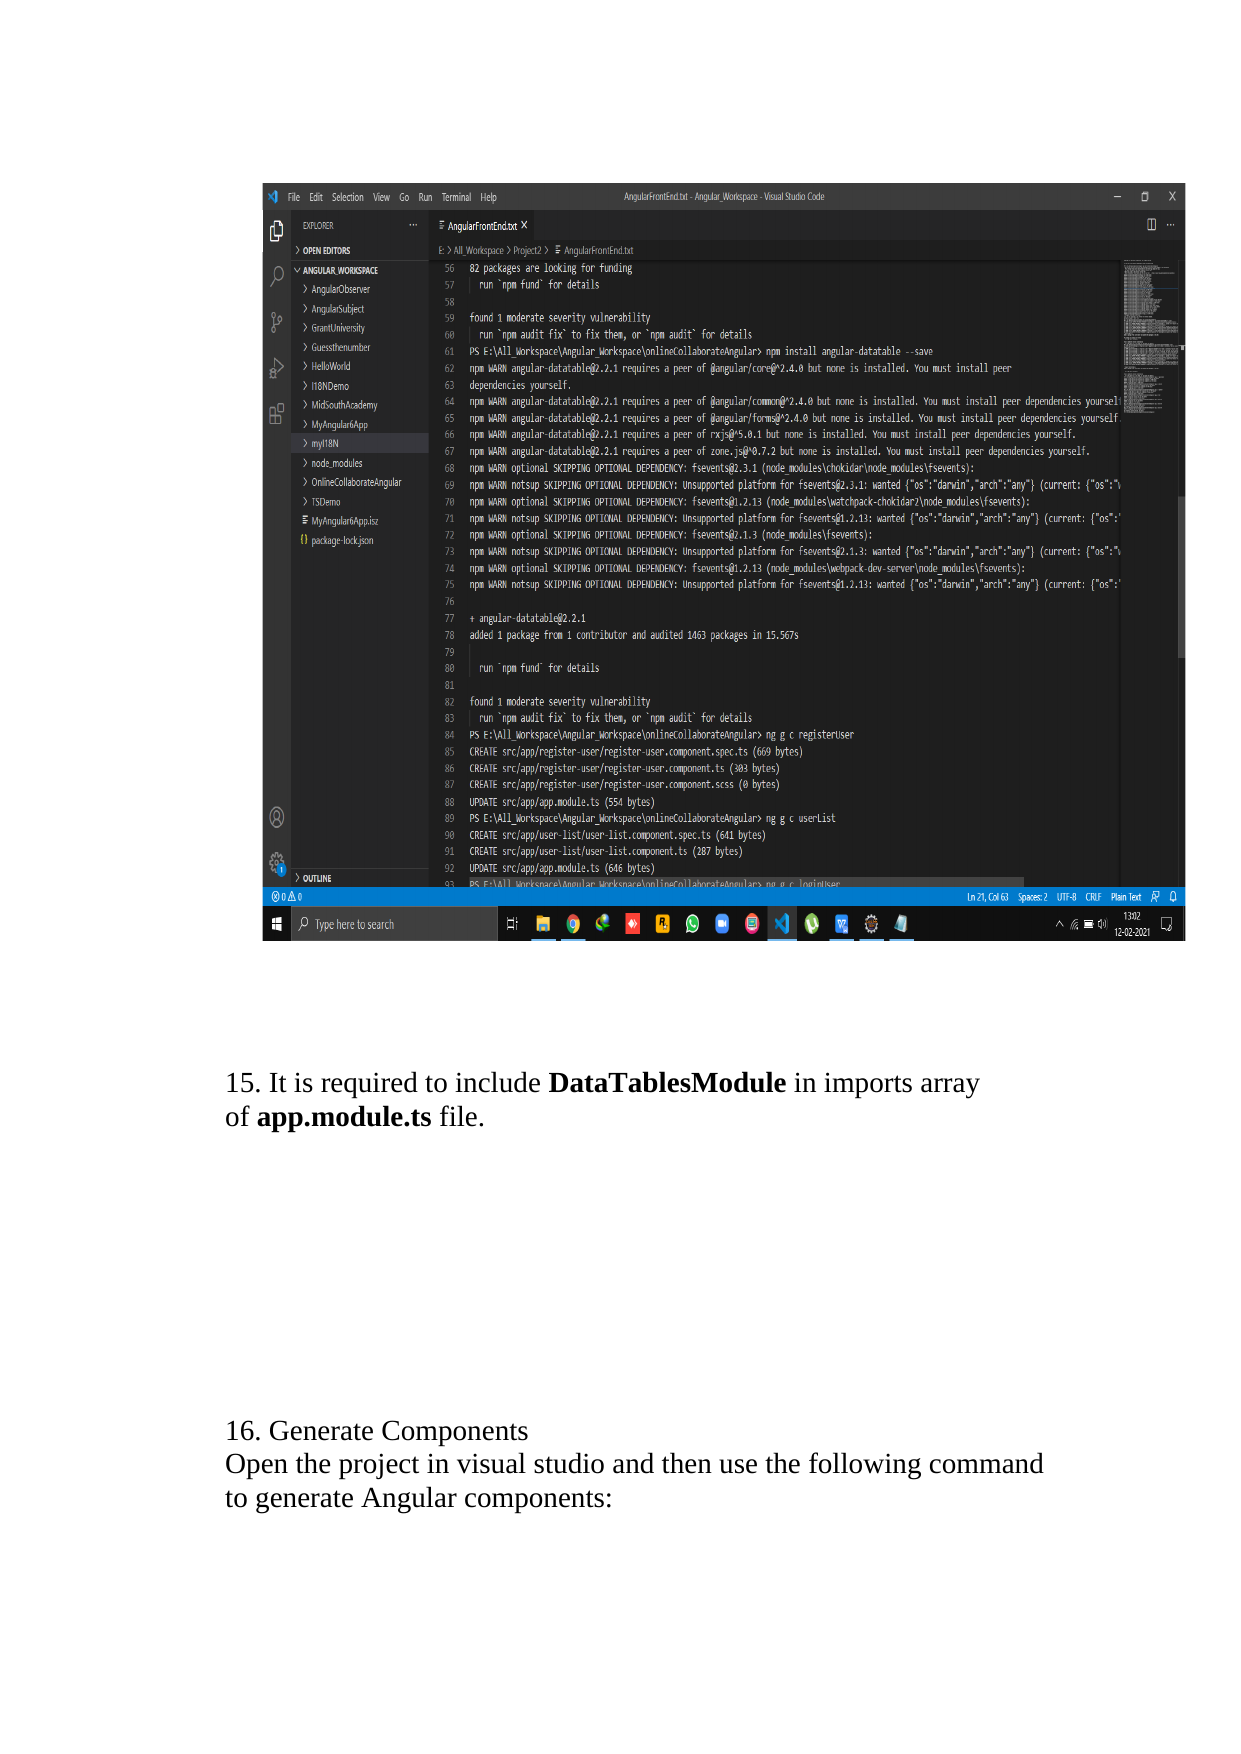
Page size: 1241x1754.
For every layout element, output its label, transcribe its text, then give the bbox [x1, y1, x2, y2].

picture [262, 183, 1186, 941]
list It is required to include DataTablesModule in imports array of app.module.ts file. [225, 1066, 1053, 1133]
list Generate Components Open the project in visual studio and then use the following command to generate Angular components: [225, 1413, 1053, 1513]
